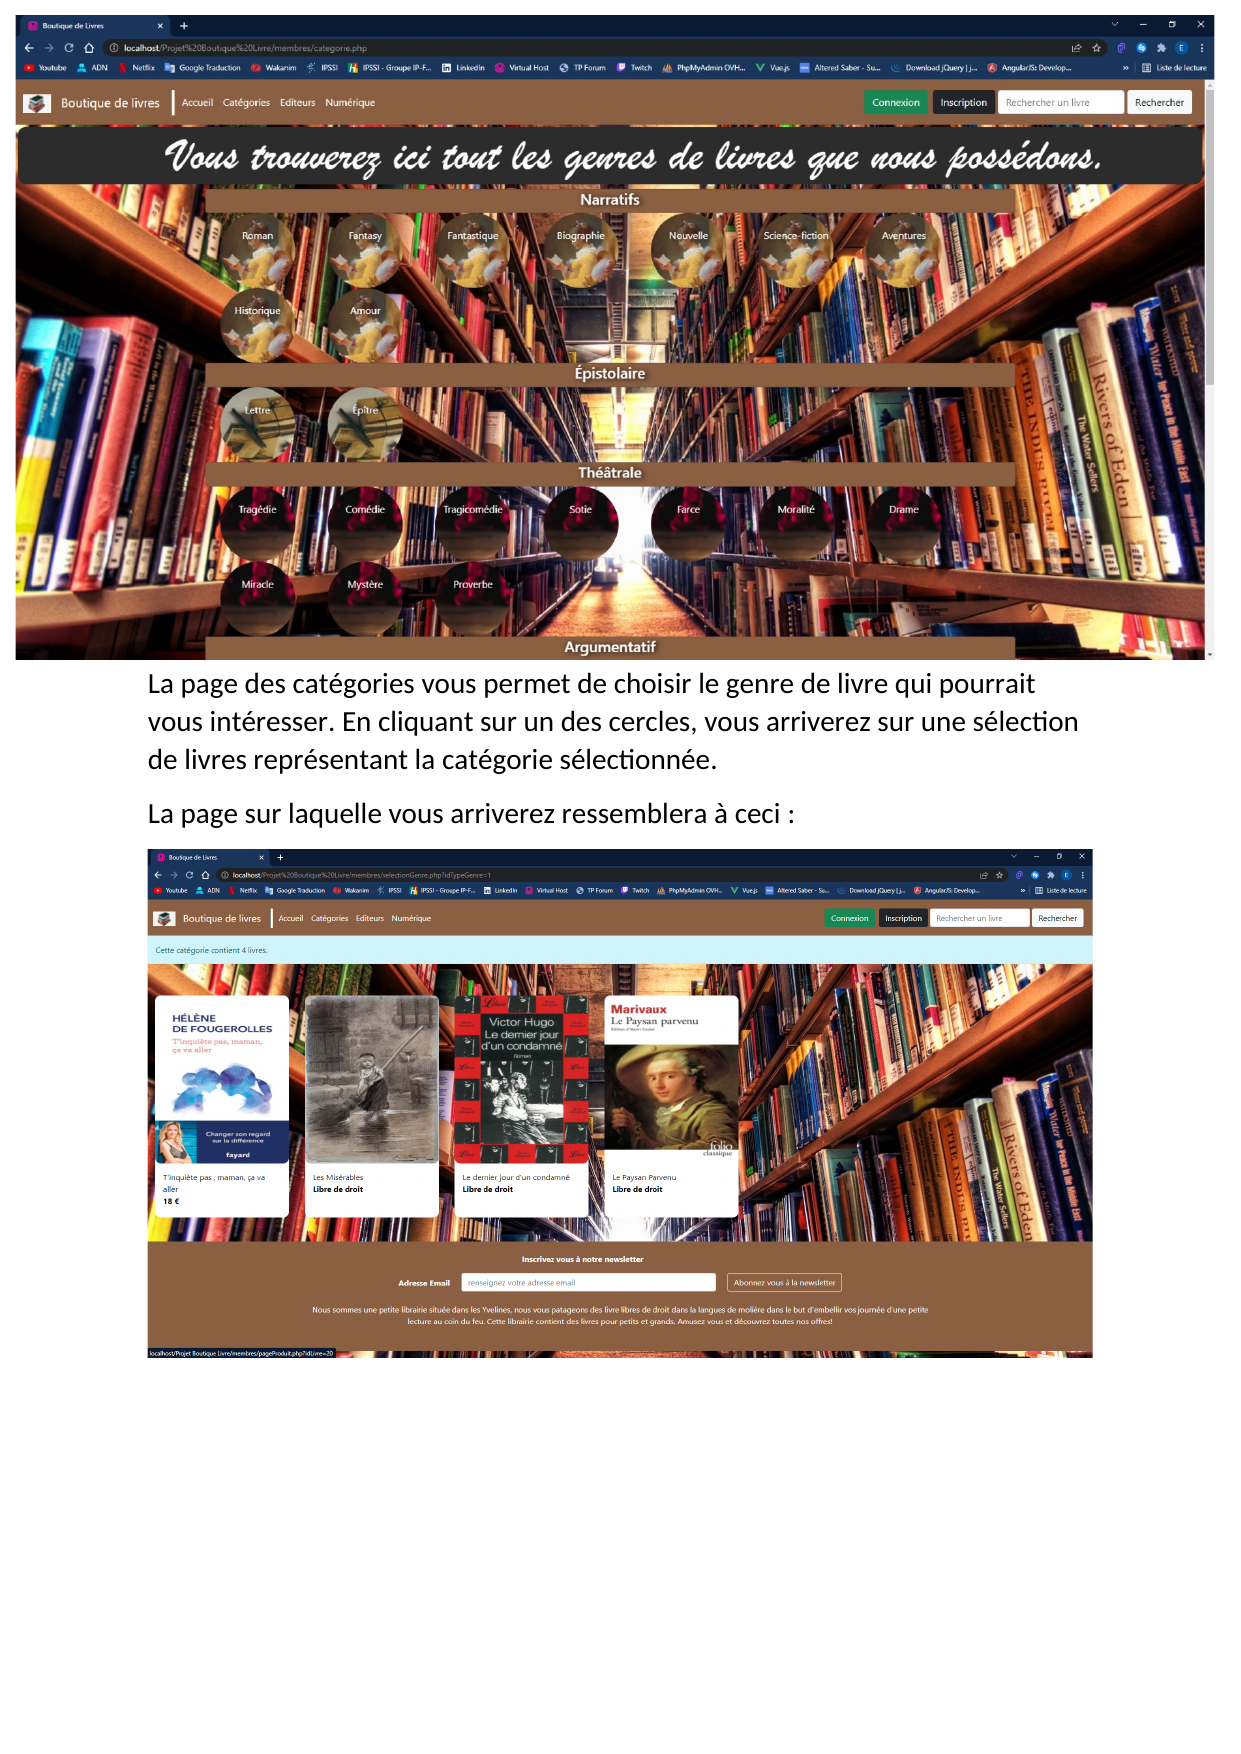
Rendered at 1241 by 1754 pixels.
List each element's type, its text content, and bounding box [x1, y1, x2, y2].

text La page des catégories vous permet de choisir le genre de livre qui pourrait vous intéresser. En cliquant sur un des cercles, vous arriverez sur une sélection de livres représentant la catégorie sélectionnée. [148, 666, 1093, 777]
picture [15, 15, 1215, 660]
picture [147, 849, 1093, 1358]
text La page sur laquelle vous arriverez ressemblera à ceci : [148, 795, 1093, 831]
